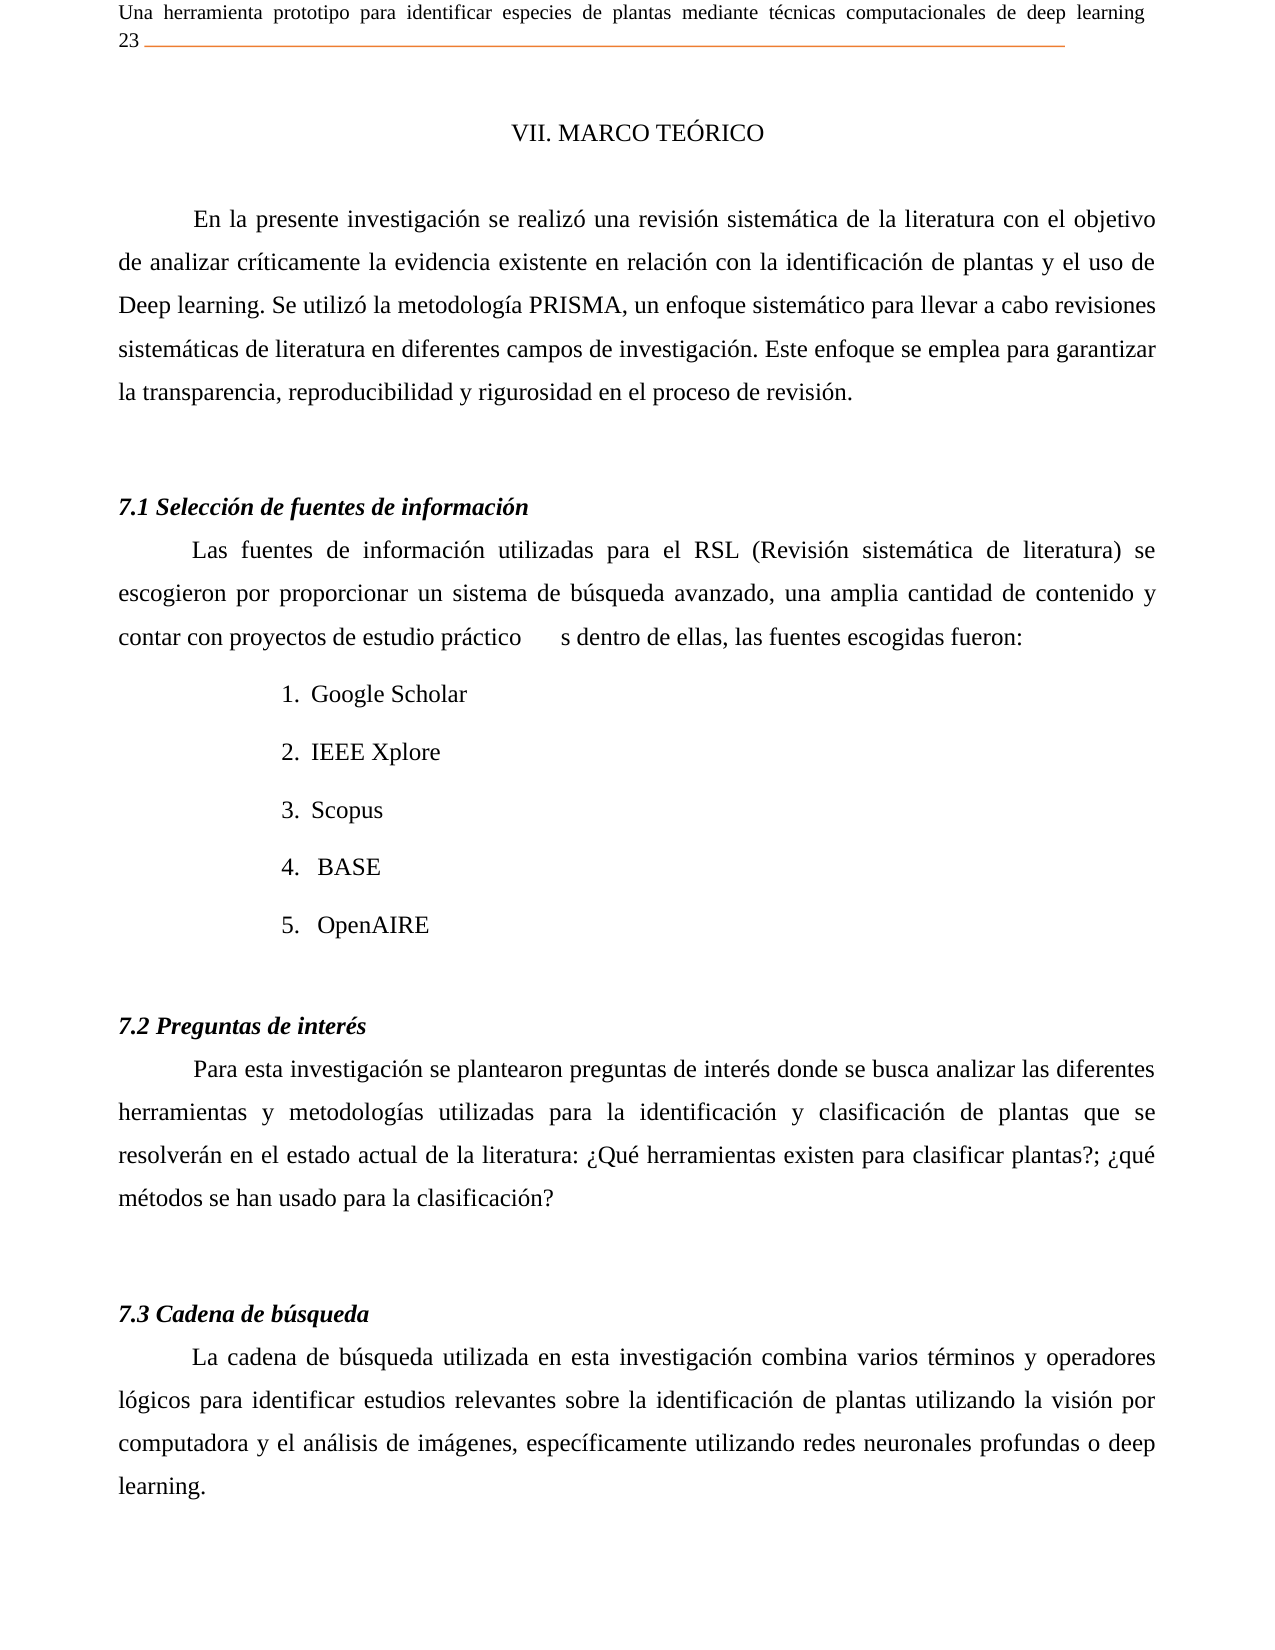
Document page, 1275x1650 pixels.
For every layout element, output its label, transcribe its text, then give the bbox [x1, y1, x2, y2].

subtitle 7.1 Selección de fuentes de información [118, 492, 1157, 521]
list IEEE Xplore [281, 737, 1157, 766]
text Para esta investigación se plantearon preguntas de interés donde se busca analizar las diferentes herramientas y metodologías utilizadas para la identificación y clasificación de plantas que se resolverán en el estado actual de la literatura: ¿Qué herramientas existen para clasificar plantas?; ¿qué métodos se han usado para la clasificación? [118, 1054, 1157, 1212]
subtitle VII. MARCO TEÓRICO [118, 118, 1157, 147]
subtitle 7.3 Cadena de búsqueda [118, 1299, 1157, 1328]
subtitle 7.2 Preguntas de interés [118, 1011, 1157, 1040]
list OpenAIRE [281, 910, 1157, 939]
text En la presente investigación se realizó una revisión sistemática de la literatura con el objetivo de analizar críticamente la evidencia existente en relación con la identificación de plantas y el uso de Deep learning. Se utilizó la metodología PRISMA, un enfoque sistemático para llevar a cabo revisiones sistemáticas de literatura en diferentes campos de investigación. Este enfoque se emplea para garantizar la transparencia, reproducibilidad y rigurosidad en el proceso de revisión. [118, 204, 1157, 406]
list Google Scholar [281, 679, 1157, 708]
list BASE [281, 852, 1157, 881]
text La cadena de búsqueda utilizada en esta investigación combina varios términos y operadores lógicos para identificar estudios relevantes sobre la identificación de plantas utilizando la visión por computadora y el análisis de imágenes, específicamente utilizando redes neuronales profundas o deep learning. [118, 1342, 1157, 1500]
list Scopus [281, 795, 1157, 823]
text Las fuentes de información utilizadas para el RSL (Revisión sistemática de literatura) se escogieron por proporcionar un sistema de búsqueda avanzado, una amplia cantidad de contenido y contar con proyectos de estudio práctico s dentro de ellas, las fuentes escogidas fueron: [118, 535, 1157, 650]
